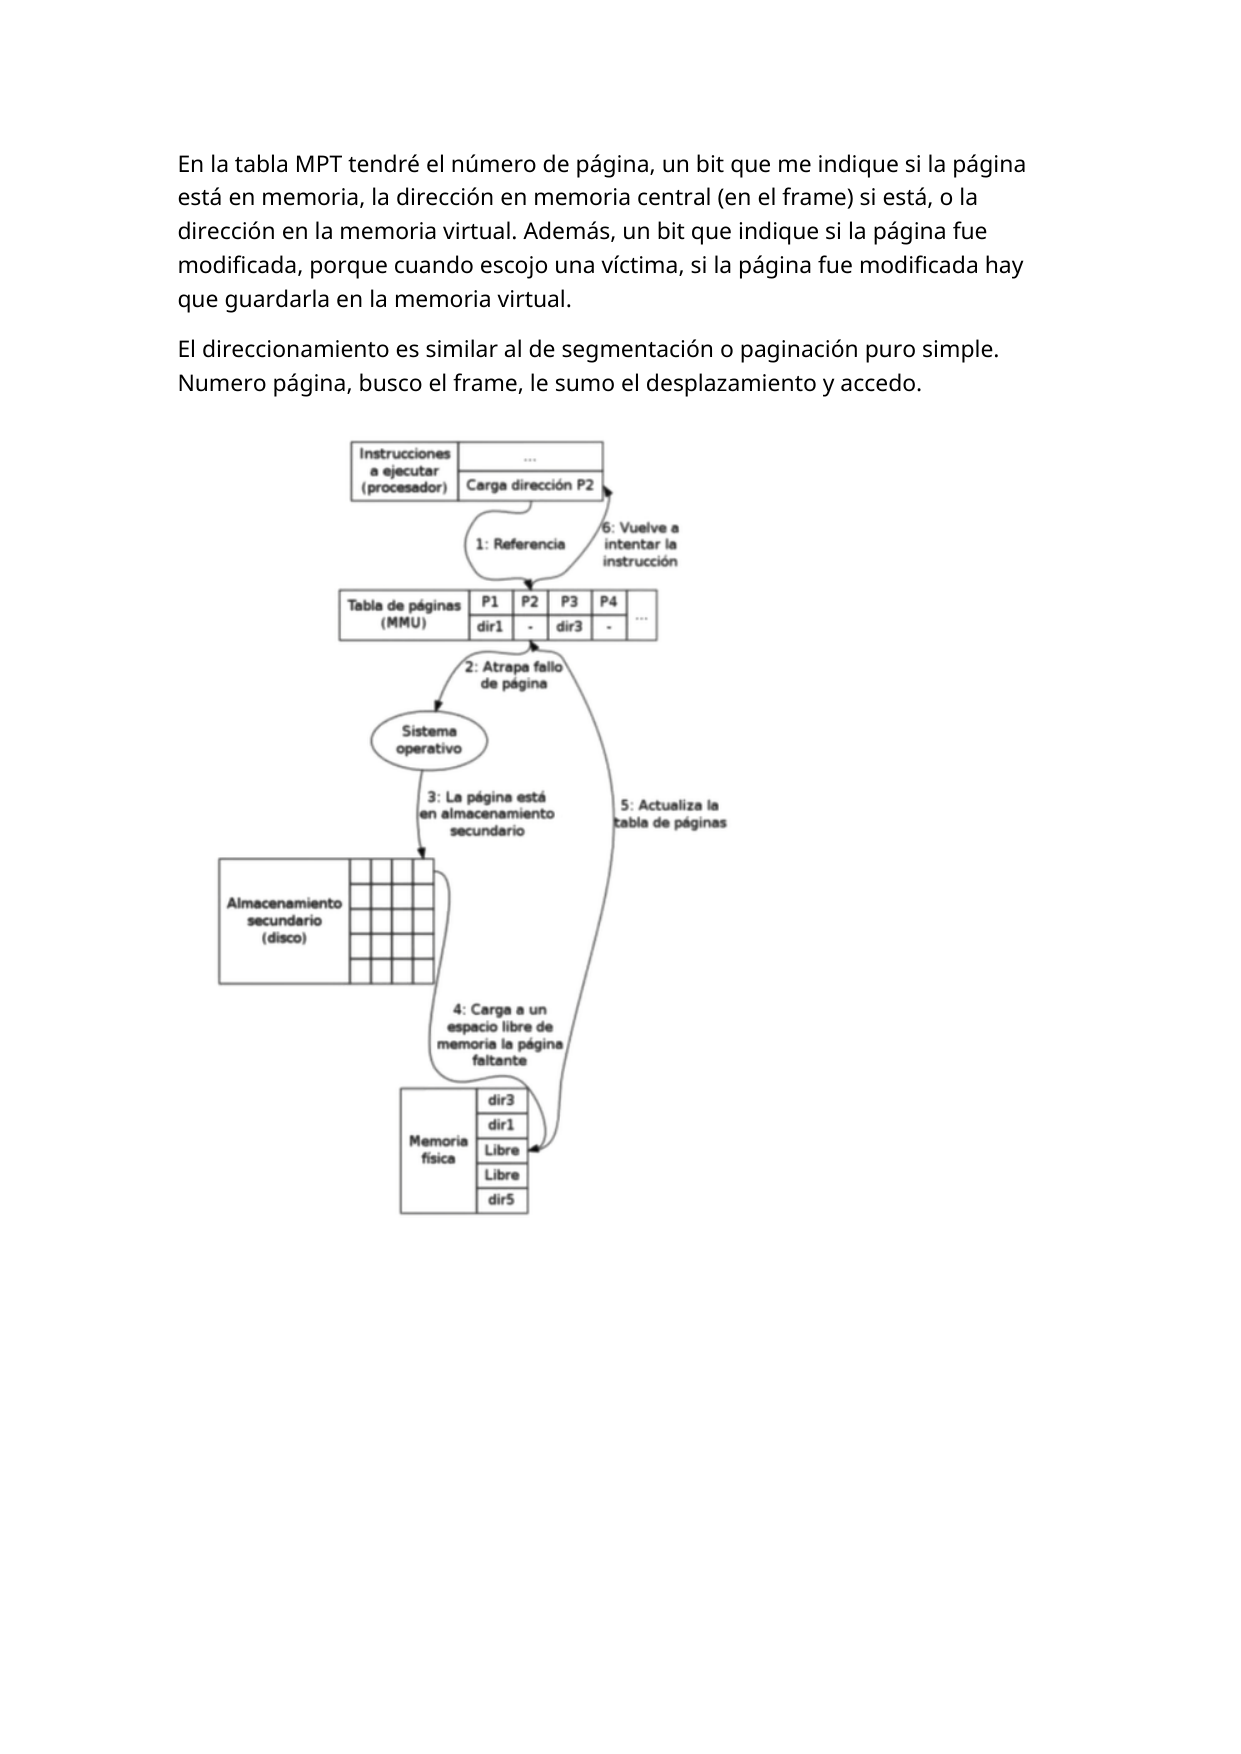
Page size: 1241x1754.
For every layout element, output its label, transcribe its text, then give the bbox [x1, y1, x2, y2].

text En la tabla MPT tendré el número de página, un bit que me indique si la página está en memoria, la dirección en memoria central (en el frame) si está, o la dirección en la memoria virtual. Además, un bit que indique si la página fue modificada, porque cuando escojo una víctima, si la página fue modificada hay que guardarla en la memoria virtual. [177, 148, 1063, 314]
picture [177, 417, 744, 1313]
text El direccionamiento es similar al de segmentación o paginación puro simple. Numero página, busco el frame, le sumo el desplazamiento y accedo. [177, 333, 1063, 398]
